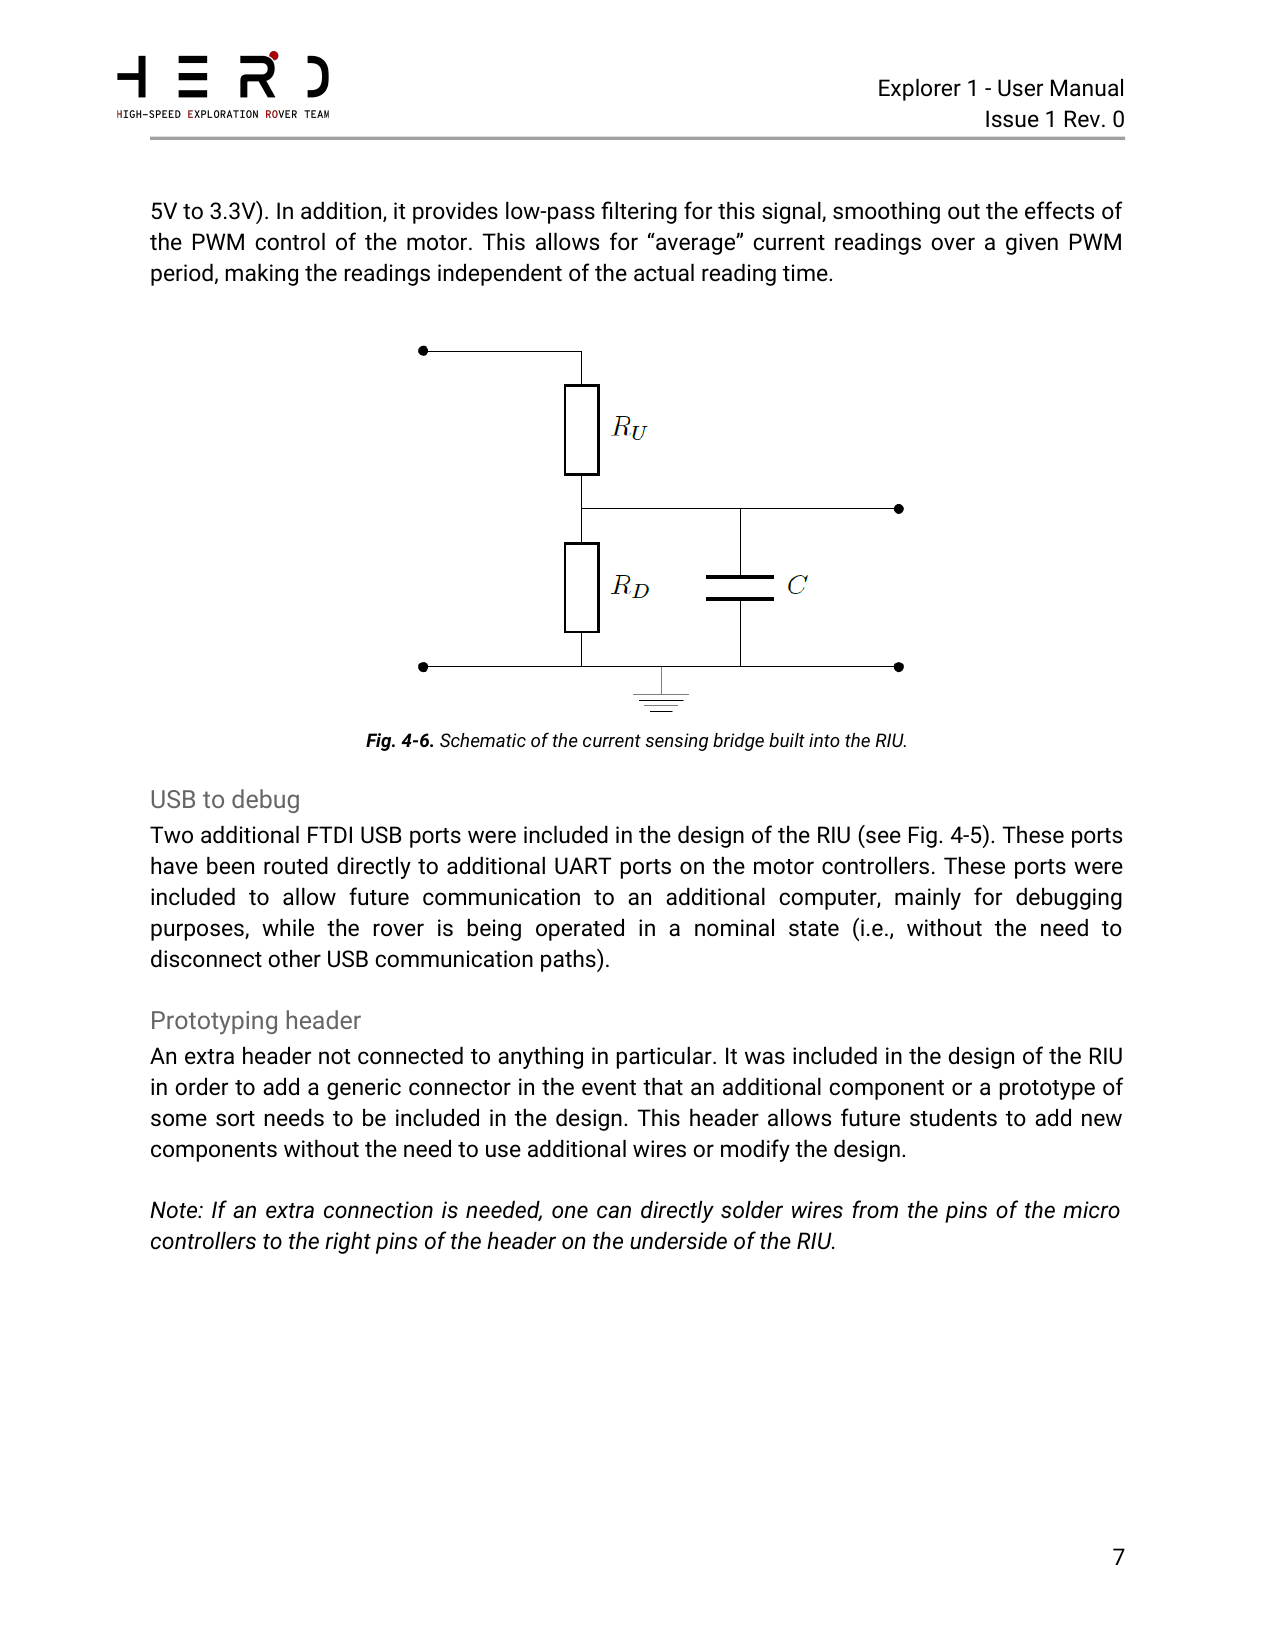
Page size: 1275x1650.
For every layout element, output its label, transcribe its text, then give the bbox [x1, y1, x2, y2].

subtitle USB to debug [150, 785, 1125, 814]
subtitle Prototyping header [150, 1006, 1125, 1035]
text An extra header not connected to anything in particular. It was included in the design of the RIU in order to add a generic connector in the event that an additional component or a prototype of some sort needs to be included in the design. This header allows future students to add new components without the need to use additional wires or modify the design. [150, 1043, 1125, 1163]
text Two additional FTDI USB ports were included in the design of the RIU (see Fig. 4-5). These ports have been routed directly to additional UART ports on the motor controllers. These ports were included to allow future communication to an additional computer, mainly for debugging purposes, while the rover is being operated in a nominal state (i.e., without the need to disconnect other USB communication paths). [150, 822, 1125, 973]
picture [298, 321, 983, 726]
picture [117, 51, 329, 118]
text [150, 198, 1125, 287]
text Note: If an extra connection is needed, one can directly solder wires from the pins of the micro controllers to the right pins of the header on the underside of the RIU. [150, 1198, 1125, 1255]
text Fig. 4-6. Schematic of the current sensing bridge built into the RIU. [150, 730, 1125, 752]
